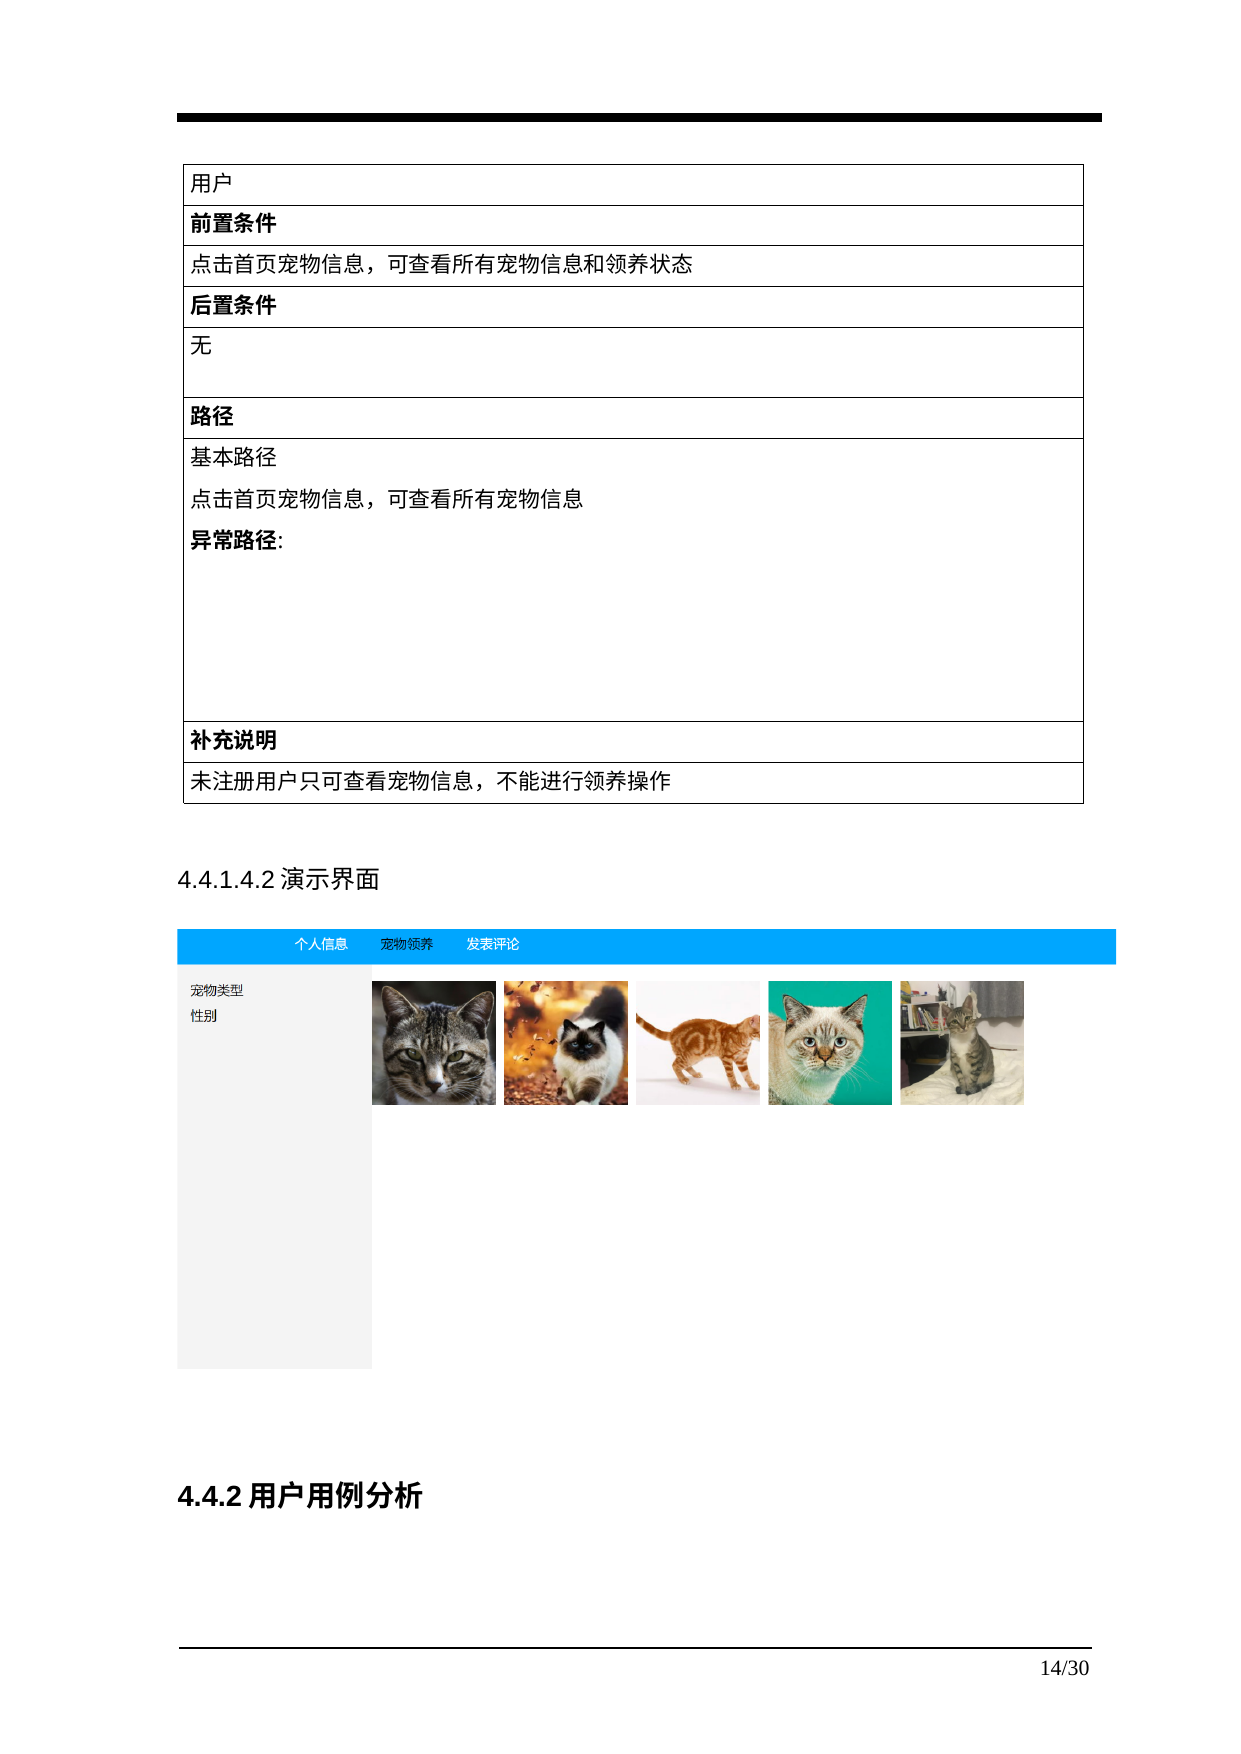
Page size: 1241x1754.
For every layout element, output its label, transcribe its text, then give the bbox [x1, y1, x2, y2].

table_cell 前置条件 [184, 206, 1083, 245]
subtitle 4.4.2用户用例分析 [177, 1460, 1116, 1528]
table_cell 用户 [184, 165, 1083, 204]
picture [336, 938, 345, 948]
table_cell 后置条件 [184, 287, 1083, 327]
table_cell 未注册用户只可查看宠物信息，不能进行领养操作 [184, 763, 1083, 803]
table_cell 基本路径 点击首页宠物信息，可查看所有宠物信息 异常路径: [184, 439, 1083, 721]
picture [177, 965, 1117, 1369]
picture [327, 939, 333, 946]
table_cell 路径 [184, 398, 1083, 438]
table_cell 补充说明 [184, 722, 1083, 762]
table_cell 无 [184, 328, 1083, 397]
subtitle 4.4.1.4.2演示界面 [177, 843, 1116, 911]
table_cell 点击首页宠物信息，可查看所有宠物信息和领养状态 [184, 246, 1083, 286]
